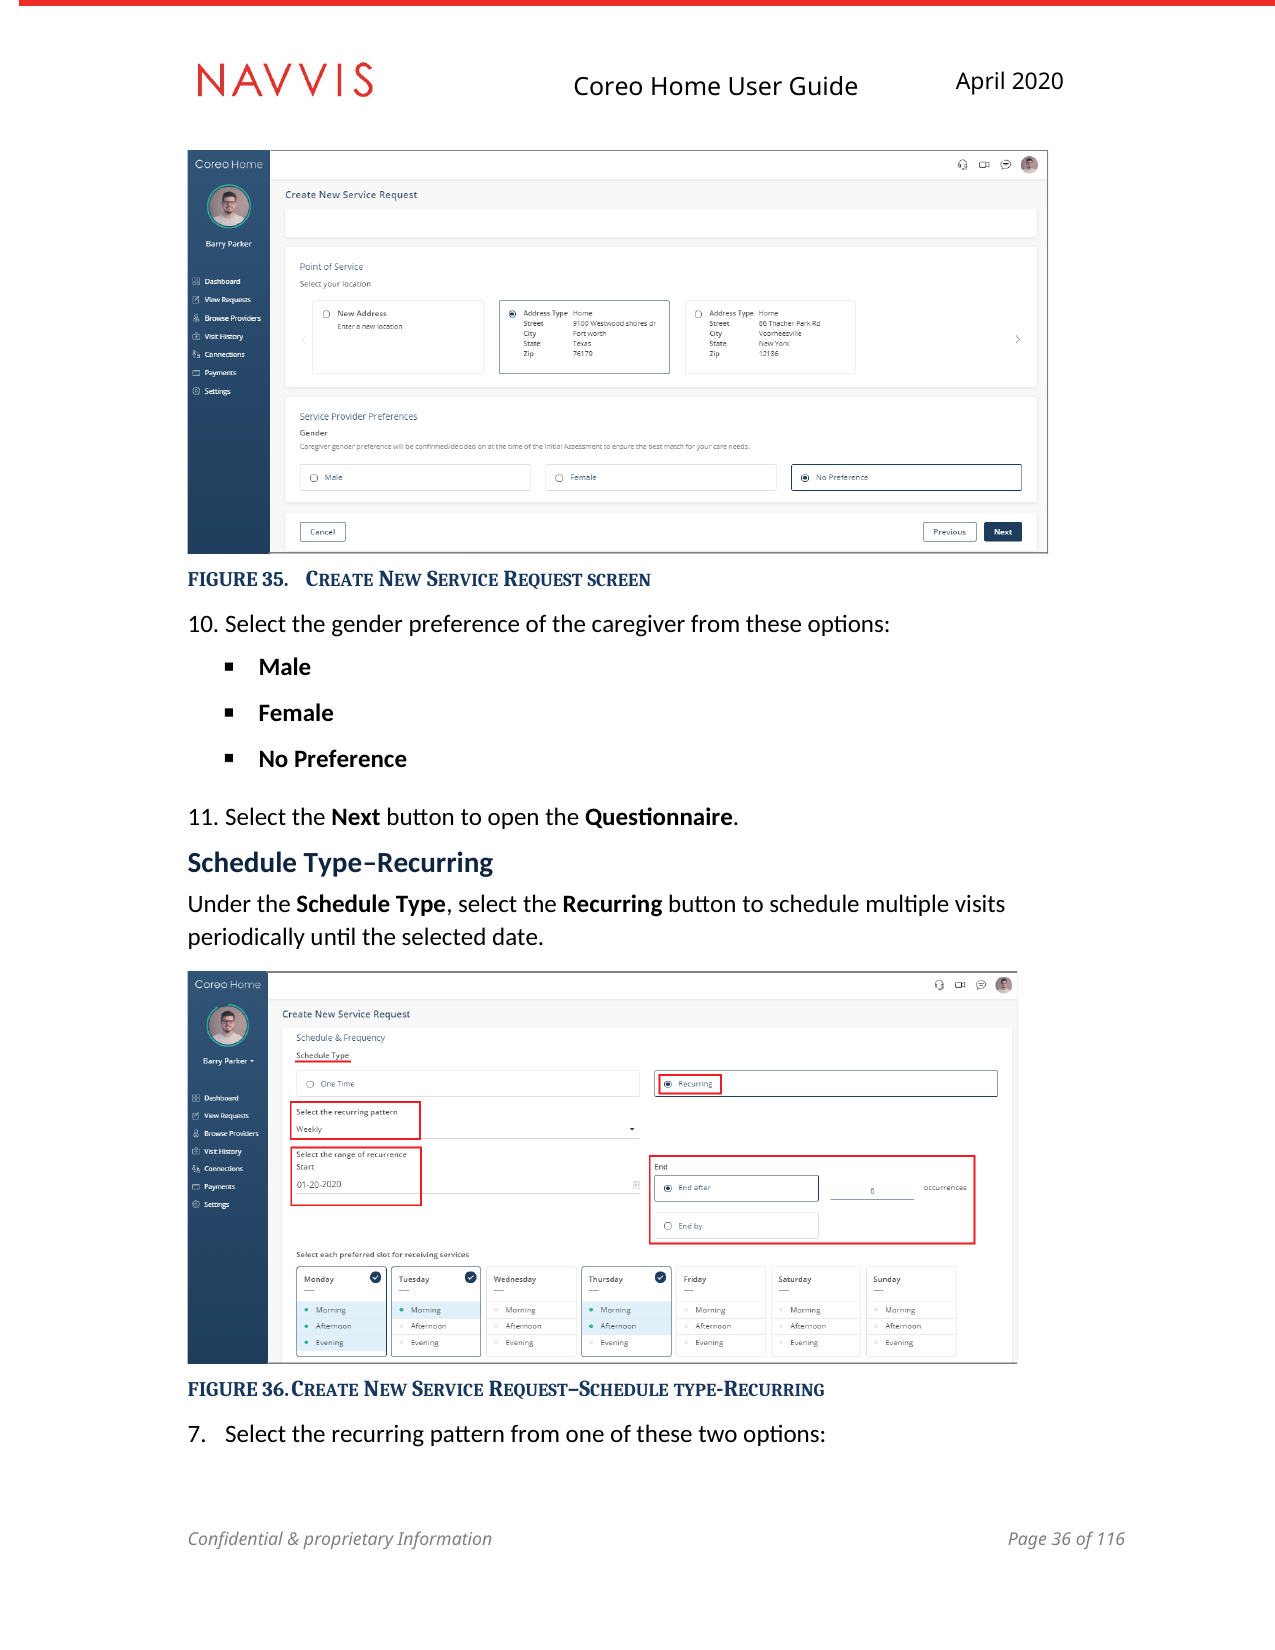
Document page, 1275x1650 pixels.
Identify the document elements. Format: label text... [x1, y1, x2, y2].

list Female [223, 697, 1087, 728]
list Select the recurring pattern from one of these two options: [187, 1418, 1087, 1449]
list Select the gender preference of the caregiver from these options: [187, 608, 1087, 639]
picture [187, 150, 1049, 554]
list No Preference [223, 743, 1087, 773]
list Male [223, 651, 1087, 682]
text Under the Schedule Type, select the Recurring button to schedule multiple visits periodically until the selected date. [187, 888, 1087, 952]
list Select the Next button to open the Questionnaire. [187, 801, 1087, 832]
subtitle Schedule Type–Recurring [187, 844, 1087, 880]
picture [187, 55, 383, 104]
text Create New Service Request screen [187, 566, 1058, 592]
text Create New Service Request–Schedule type-Recurring [187, 1376, 1058, 1402]
picture [187, 971, 1018, 1364]
